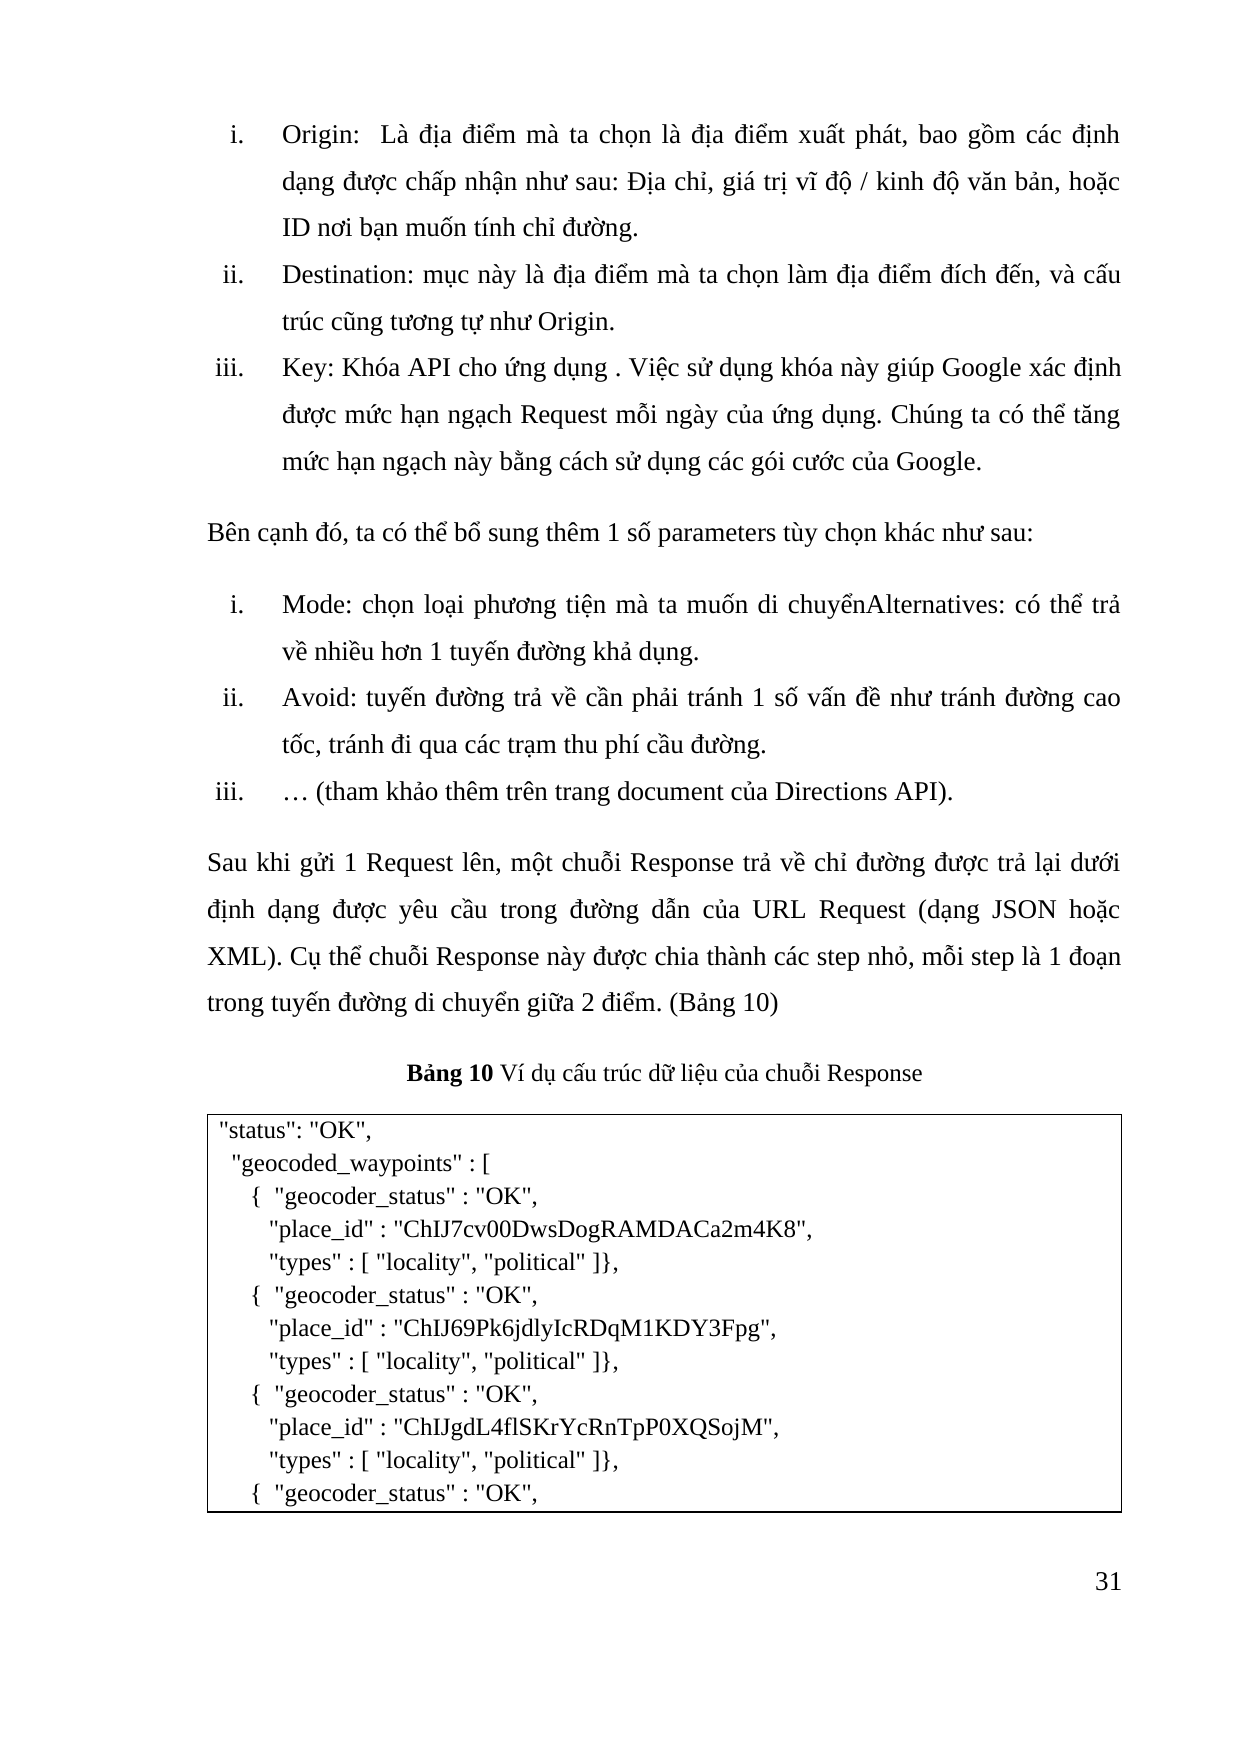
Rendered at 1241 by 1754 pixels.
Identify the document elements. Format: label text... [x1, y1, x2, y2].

list … (tham khảo thêm trên trang document của Directions API). [244, 775, 1122, 806]
text Sau khi gửi 1 Request lên, một chuỗi Response trả về chỉ đường được trả lại dưới định dạng được yêu cầu trong đường dẫn của URL Request (dạng JSON hoặc XML). Cụ thể chuỗi Response này được chia thành các step nhỏ, mỗi step là 1 đoạn trong tuyến đường di chuyển giữa 2 điểm. (Bảng 10) [207, 846, 1122, 1018]
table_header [208, 1115, 1121, 1511]
text Bảng 10 Ví dụ cấu trúc dữ liệu của chuỗi Response [207, 1058, 1122, 1087]
list Mode: chọn loại phương tiện mà ta muốn di chuyểnAlternatives: có thể trả về nhiều hơn 1 tuyến đường khả dụng. [244, 588, 1122, 666]
list Key: Khóa API cho ứng dụng . Việc sử dụng khóa này giúp Google xác định được mức hạn ngạch Request mỗi ngày của ứng dụng. Chúng ta có thể tăng mức hạn ngạch này bằng cách sử dụng các gói cước của Google. [244, 351, 1122, 476]
list Destination: mục này là địa điểm mà ta chọn làm địa điểm đích đến, và cấu trúc cũng tương tự như Origin. [244, 258, 1122, 336]
text Bên cạnh đó, ta có thể bổ sung thêm 1 số parameters tùy chọn khác như sau: [207, 516, 1122, 548]
list Origin: Là địa điểm mà ta chọn là địa điểm xuất phát, bao gồm các định dạng được chấp nhận như sau: Địa chỉ, giá trị vĩ độ / kinh độ văn bản, hoặc ID nơi bạn muốn tính chỉ đường. [244, 118, 1122, 243]
list Avoid: tuyến đường trả về cần phải tránh 1 số vấn đề như tránh đường cao tốc, tránh đi qua các trạm thu phí cầu đường. [244, 681, 1122, 759]
